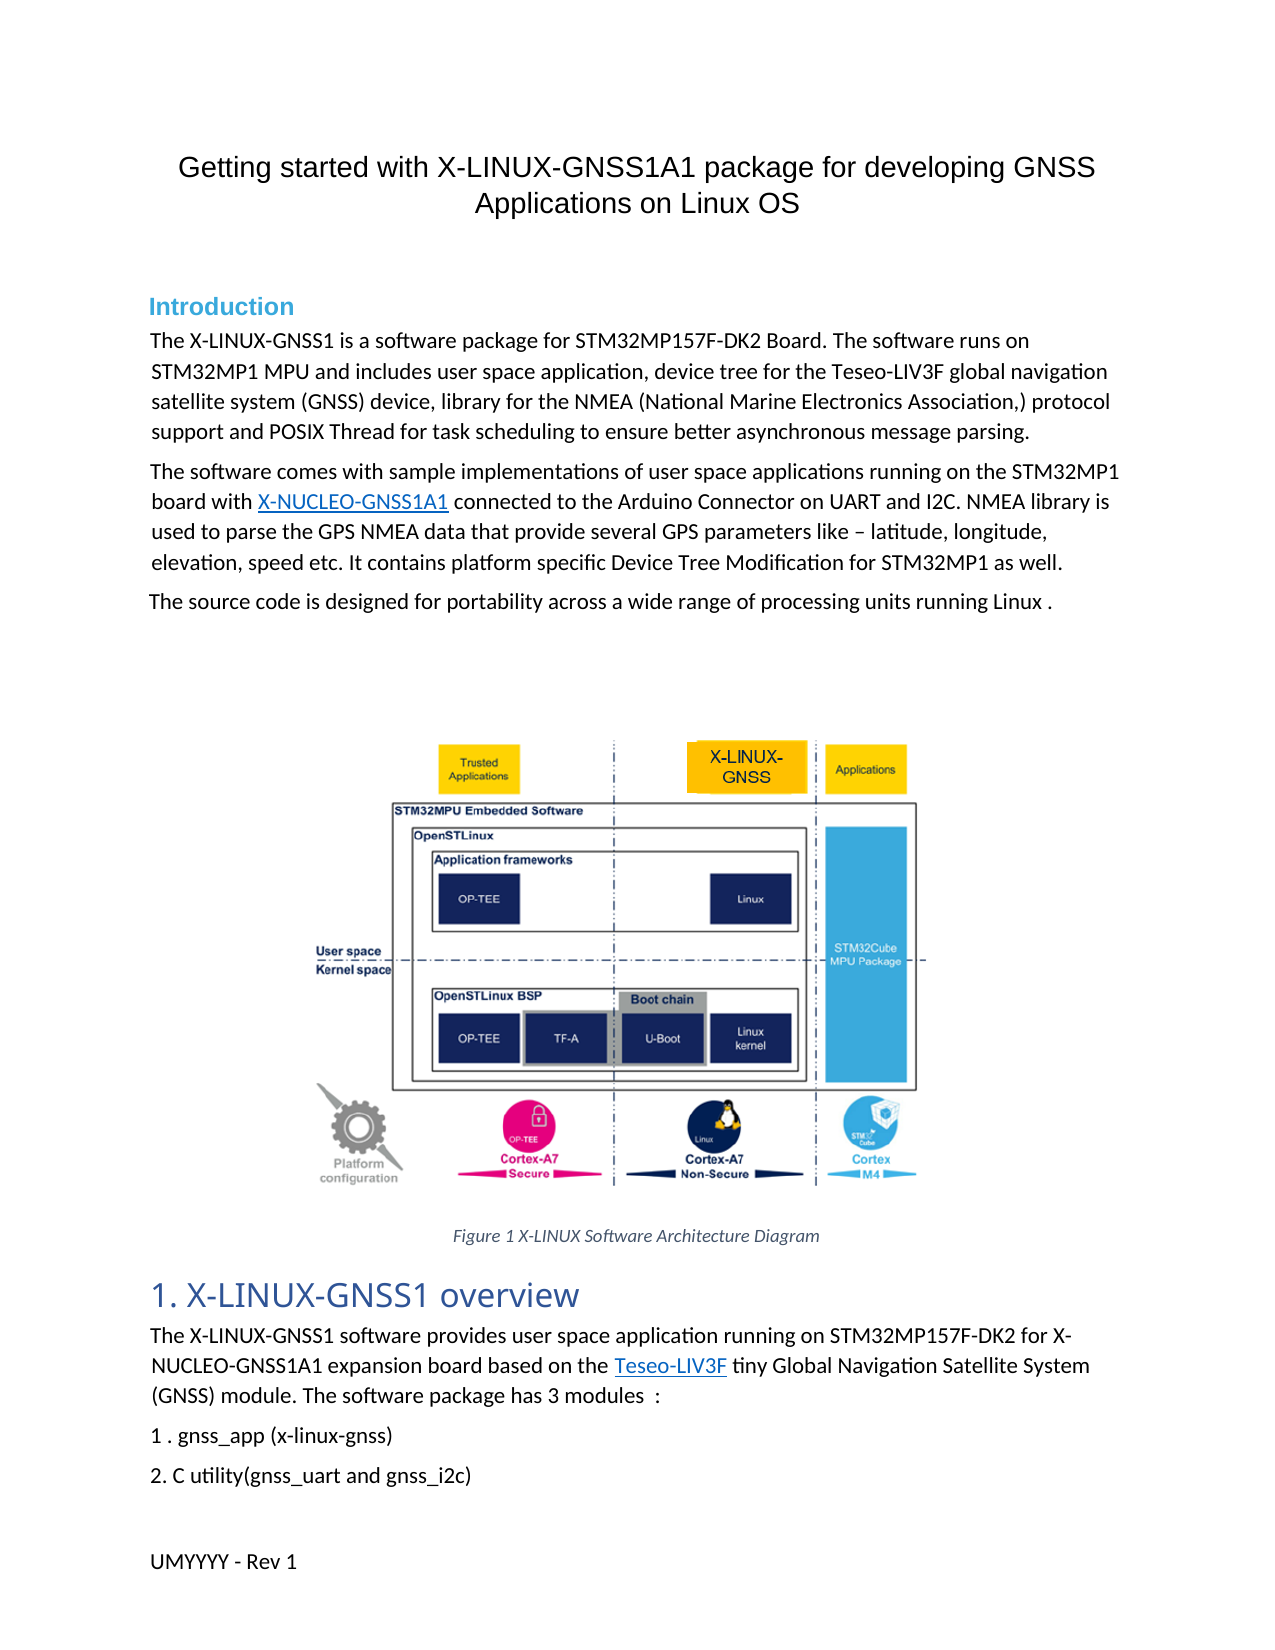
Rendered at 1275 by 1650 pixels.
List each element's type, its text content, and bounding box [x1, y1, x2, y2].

text Introduction [148, 292, 1125, 321]
text The X-LINUX-GNSS1 is a software package for STM32MP157F-DK2 Board. The software runs on STM32MP1 MPU and includes user space application, device tree for the Teseo-LIV3F global navigation satellite system (GNSS) device, library for the NMEA (National Marine Electronics Association,) protocol support and POSIX Thread for task scheduling to ensure better asynchronous message parsing. [150, 327, 1123, 445]
picture [207, 655, 1068, 1206]
text The X-LINUX-GNSS1 software provides user space application running on STM32MP157F-DK2 for X-NUCLEO-GNSS1A1 expansion board based on the Teseo-LIV3F tiny Global Navigation Satellite System (GNSS) module. The software package has 3 modules : [150, 1321, 1123, 1409]
subtitle 1. X-LINUX-GNSS1 overview [150, 1272, 1125, 1318]
text The software comes with sample implementations of user space applications running on the STM32MP1 board with X-NUCLEO-GNSS1A1 connected to the Arduino Connector on UART and I2C. NMEA library is used to parse the GPS NMEA data that provide several GPS parameters like – latitude, longitude, elevation, speed etc. It contains platform specific Device Tree Modification for STM32MP1 as well. [150, 457, 1123, 576]
text 2. C utility(gnss_uart and gnss_i2c) [150, 1461, 1123, 1489]
text 1 . gnss_app (x-linux-gnss) [150, 1421, 1123, 1449]
text The source code is designed for portability across a wide range of processing units running Linux . [148, 587, 1125, 615]
text Figure 1 X-LINUX Software Architecture Diagram [150, 1224, 1125, 1247]
text Getting started with X-LINUX-GNSS1A1 package for developing GNSS Applications on Linux OS [150, 150, 1125, 220]
